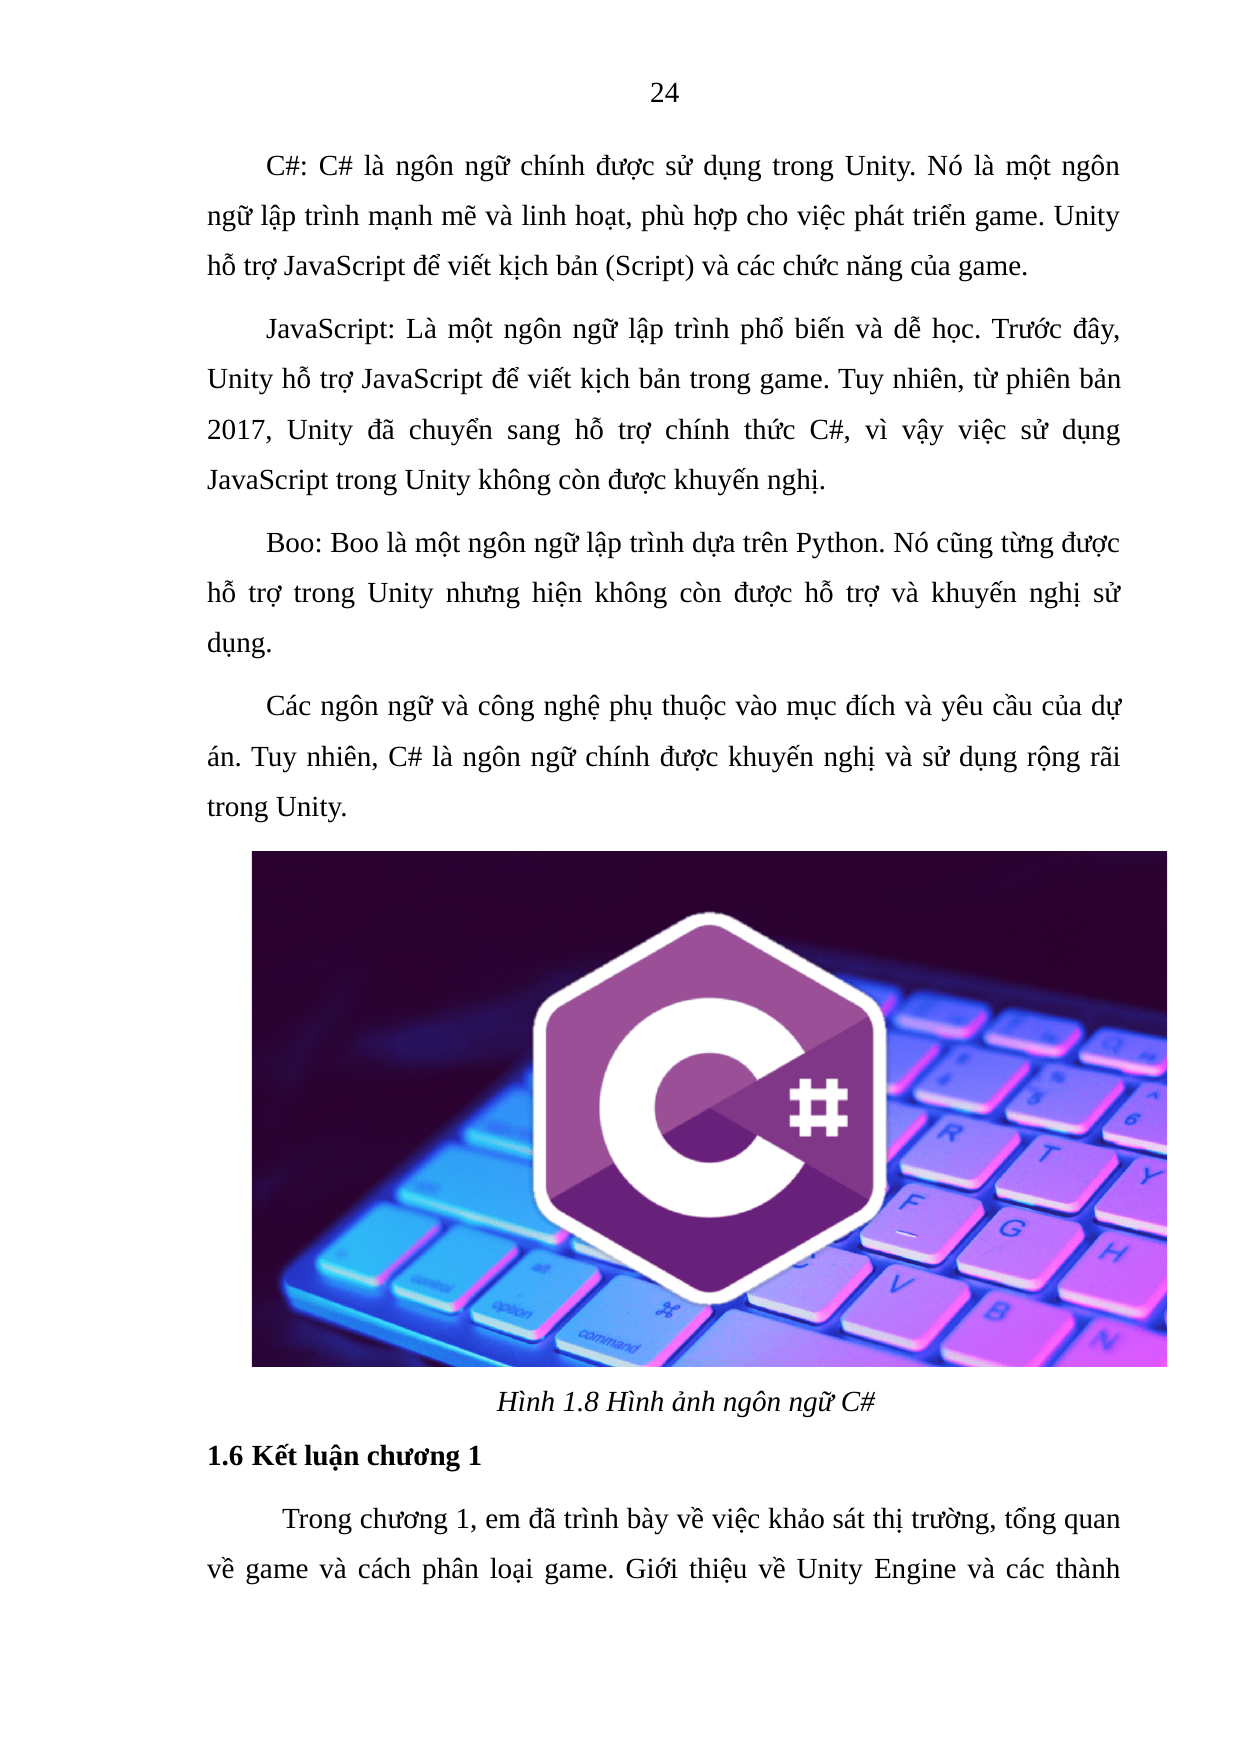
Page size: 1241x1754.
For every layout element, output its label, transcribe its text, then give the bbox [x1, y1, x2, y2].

text Boo: Boo là một ngôn ngữ lập trình dựa trên Python. Nó cũng từng được hỗ trợ trong Unity nhưng hiện không còn được hỗ trợ và khuyến nghị sử dụng. [207, 525, 1122, 659]
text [207, 1501, 1122, 1585]
text C#: C# là ngôn ngữ chính được sử dụng trong Unity. Nó là một ngôn ngữ lập trình mạnh mẽ và linh hoạt, phù hợp cho việc phát triển game. Unity hỗ trợ JavaScript để viết kịch bản (Script) và các chức năng của game. [207, 148, 1122, 282]
text JavaScript: Là một ngôn ngữ lập trình phổ biến và dễ học. Trước đây, Unity hỗ trợ JavaScript để viết kịch bản trong game. Tuy nhiên, từ phiên bản 2017, Unity đã chuyển sang hỗ trợ chính thức C#, vì vậy việc sử dụng JavaScript trong Unity không còn được khuyến nghị. [207, 311, 1122, 496]
text Hình 1.8 Hình ảnh ngôn ngữ C# [207, 1384, 1122, 1417]
subtitle Kết luận chương 1 [207, 1438, 1122, 1472]
text Các ngôn ngữ và công nghệ phụ thuộc vào mục đích và yêu cầu của dự án. Tuy nhiên, C# là ngôn ngữ chính được khuyến nghị và sử dụng rộng rãi trong Unity. [207, 688, 1122, 822]
picture [251, 851, 1168, 1367]
